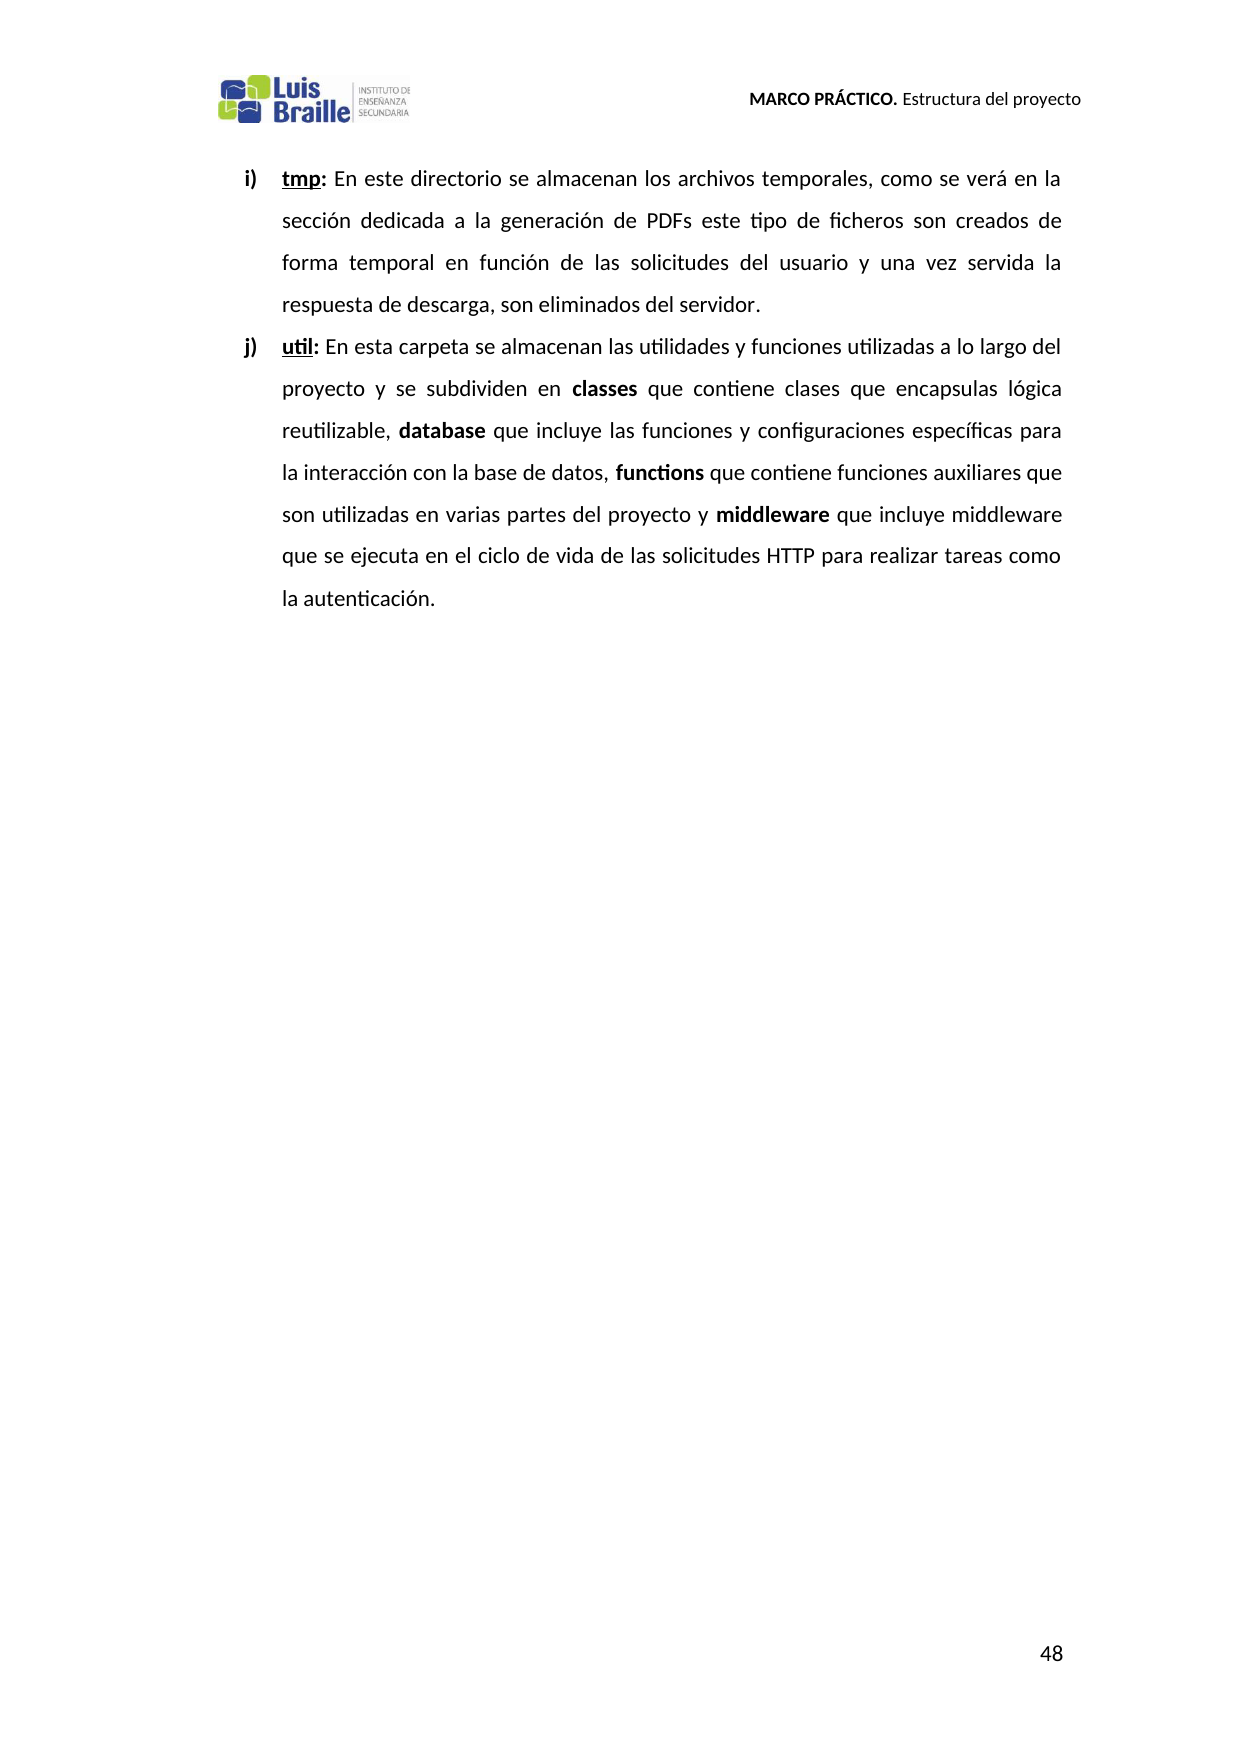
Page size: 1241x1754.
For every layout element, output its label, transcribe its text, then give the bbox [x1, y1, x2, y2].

list util: En esta carpeta se almacenan las utilidades y funciones utilizadas a lo largo del proyecto y se subdividen en classes que contiene clases que encapsulas lógica reutilizable, database que incluye las funciones y configuraciones específicas para la interacción con la base de datos, functions que contiene funciones auxiliares que son utilizadas en varias partes del proyecto y middleware que incluye middleware que se ejecuta en el ciclo de vida de las solicitudes HTTP para realizar tareas como la autenticación. [244, 332, 1063, 612]
list tmp: En este directorio se almacenan los archivos temporales, como se verá en la sección dedicada a la generación de PDFs este tipo de ficheros son creados de forma temporal en función de las solicitudes del usuario y una vez servida la respuesta de descarga, son eliminados del servidor. [244, 164, 1063, 318]
